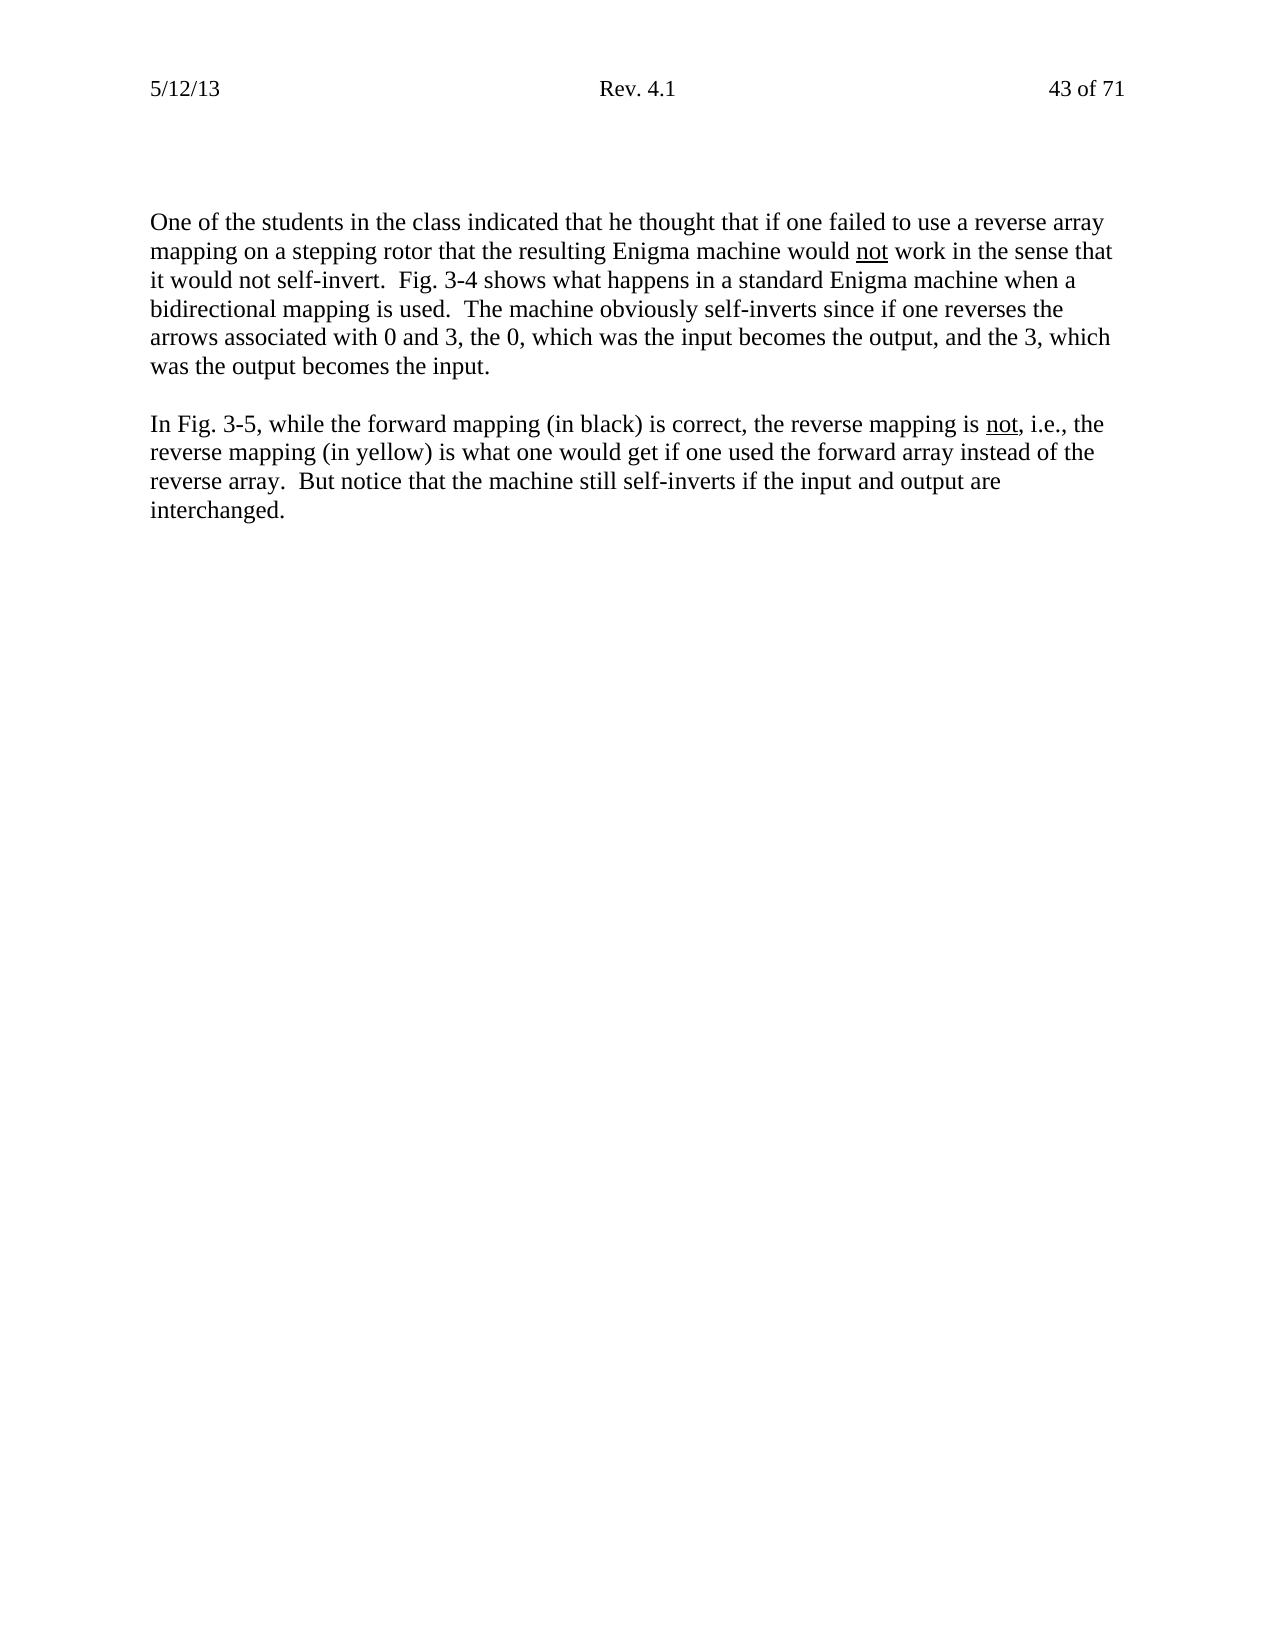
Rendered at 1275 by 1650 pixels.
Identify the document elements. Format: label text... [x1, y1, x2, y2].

text One of the students in the class indicated that he thought that if one failed to use a reverse array mapping on a stepping rotor that the resulting Enigma machine would not work in the sense that it would not self-invert. Fig. 3-4 shows what happens in a standard Enigma machine when a bidirectional mapping is used. The machine obviously self-inverts since if one reverses the arrows associated with 0 and 3, the 0, which was the input becomes the output, and the 3, which was the output becomes the input. [150, 207, 1125, 380]
text In Fig. 3-5, while the forward mapping (in black) is correct, the reverse mapping is not, i.e., the reverse mapping (in yellow) is what one would get if one used the forward array instead of the reverse array. But notice that the machine still self-inverts if the input and output are interchanged. [150, 409, 1125, 524]
